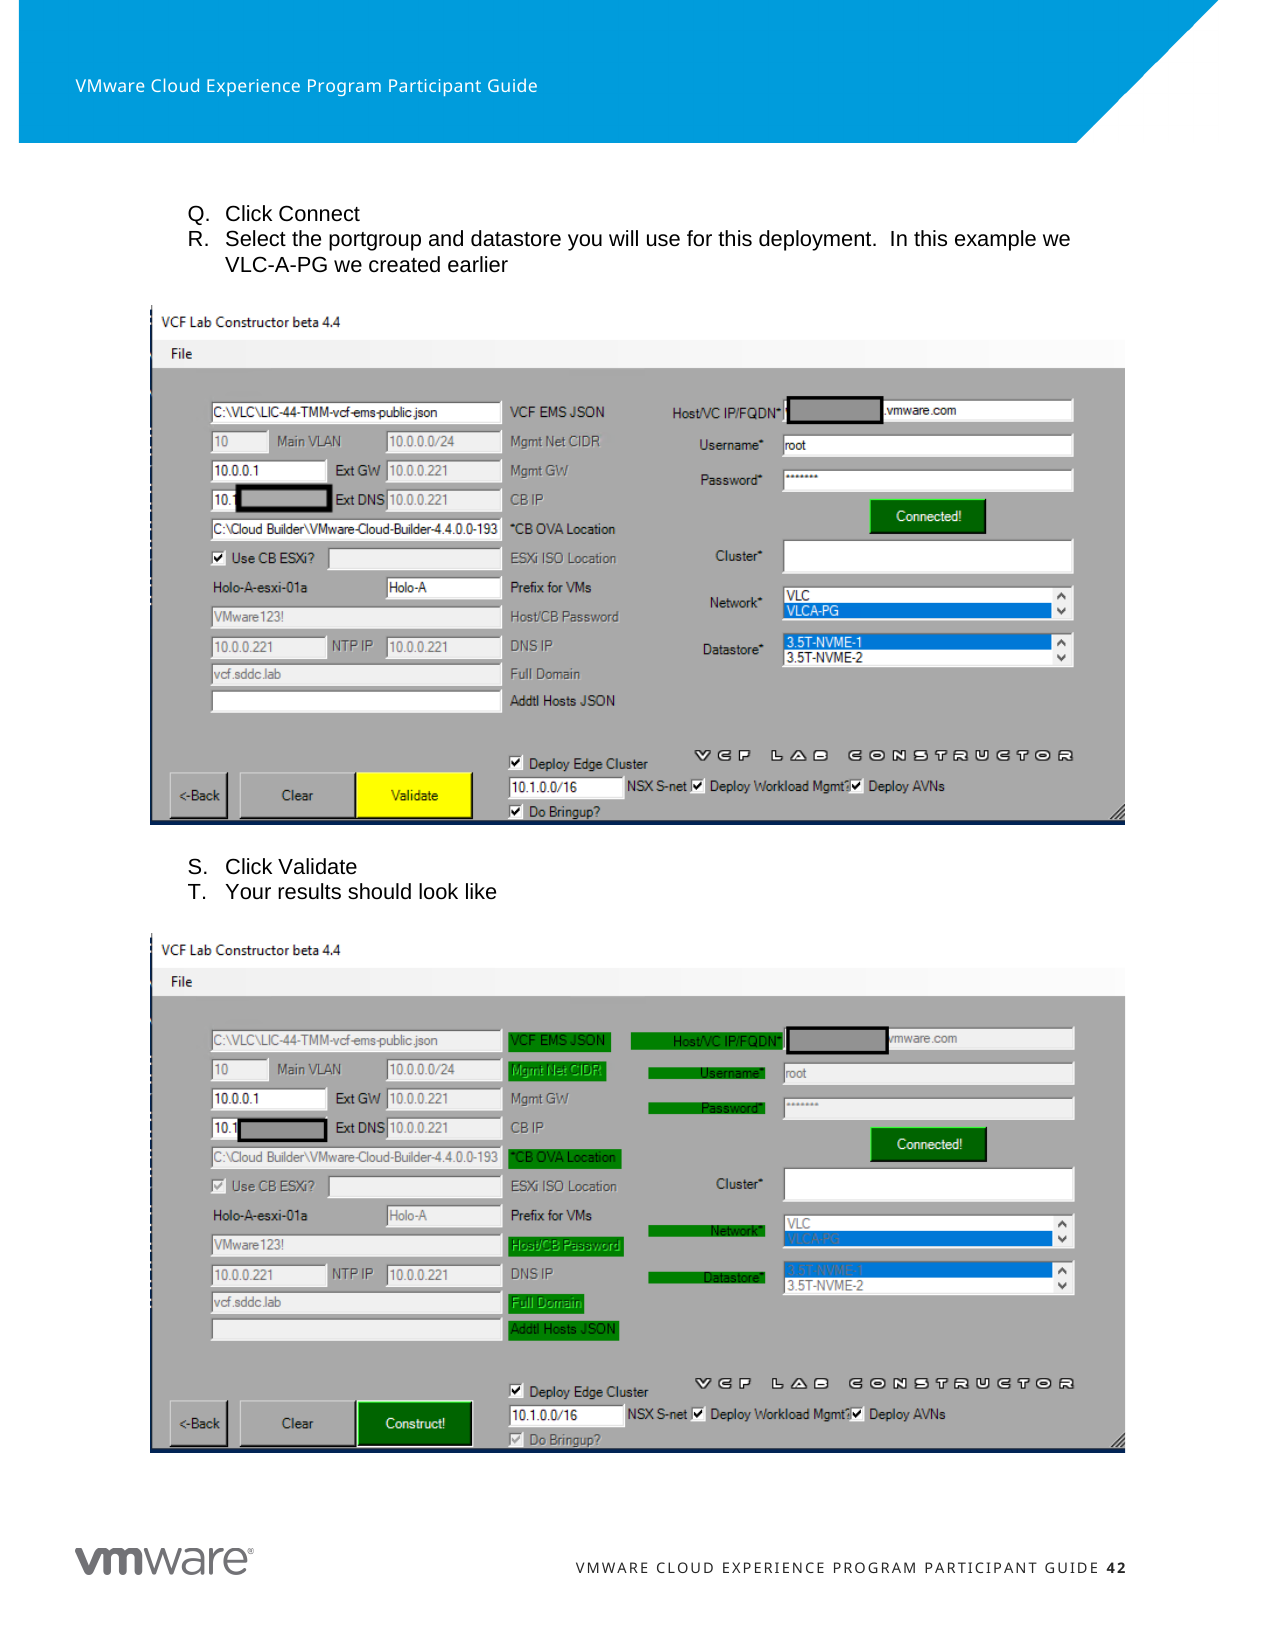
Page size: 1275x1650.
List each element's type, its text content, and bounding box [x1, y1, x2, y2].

picture [1078, 0, 1219, 143]
picture [150, 305, 1125, 825]
picture [75, 1548, 254, 1575]
list Select the portgroup and datastore you will use for this deployment. In this example we VLC-A-PG we created earlier [187, 226, 1125, 277]
list Your results should look like [187, 879, 1125, 904]
list Click Validate [187, 854, 1125, 879]
picture [150, 933, 1125, 1453]
list Click Connect [187, 150, 1125, 226]
